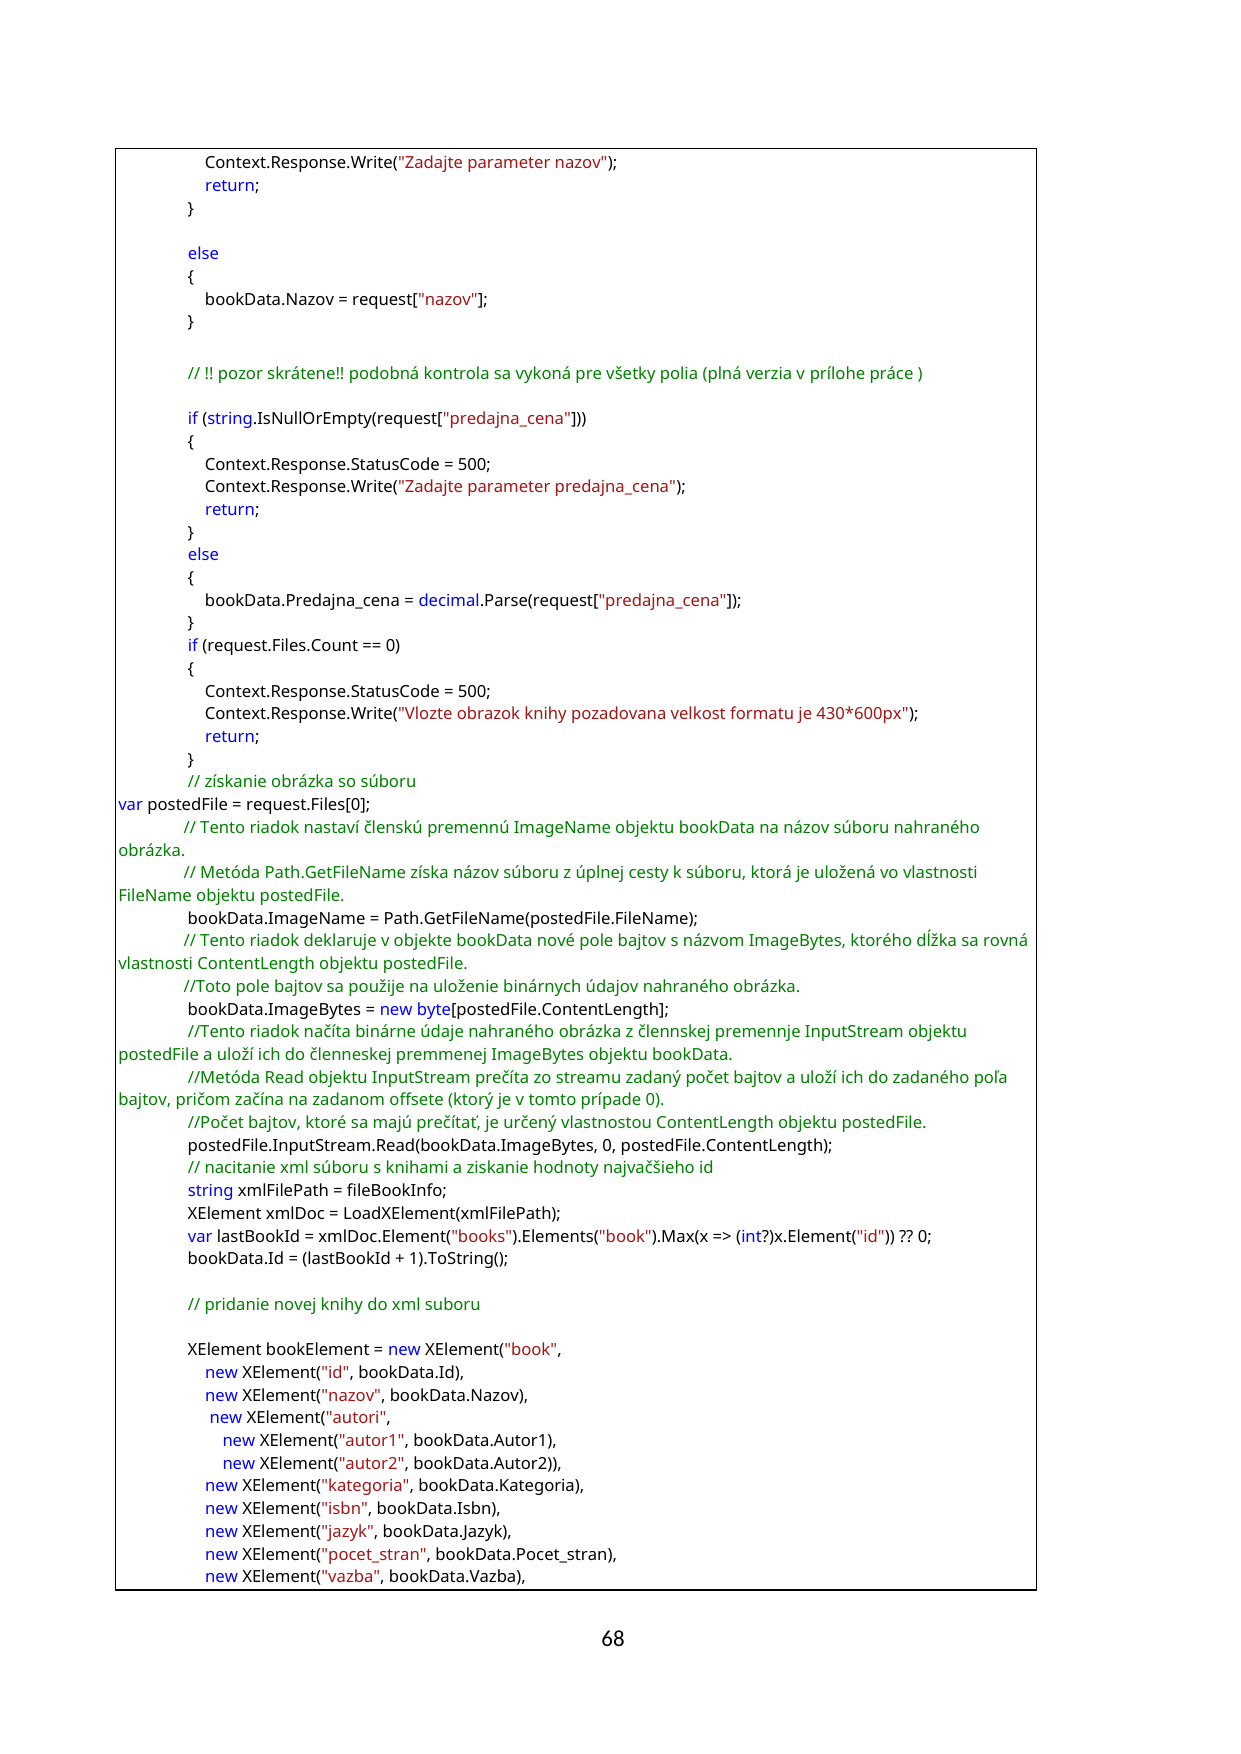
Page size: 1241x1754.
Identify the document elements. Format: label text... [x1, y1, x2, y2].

text // získanie obrázka so súboru [118, 770, 1033, 793]
text return; [118, 497, 1033, 520]
text string xmlFilePath = fileBookInfo; [118, 1179, 1033, 1201]
text // pridanie novej knihy do xml suboru [118, 1292, 1033, 1315]
text // !! pozor skrátene!! podobná kontrola sa vykoná pre všetky polia (plná verzia v prílohe práce ) [118, 361, 1033, 384]
text // Tento riadok deklaruje v objekte bookData nové pole bajtov s názvom ImageBytes, ktorého dĺžka sa rovná vlastnosti ContentLength objektu postedFile. [118, 929, 1033, 974]
text return; [118, 724, 1033, 747]
text //Metóda Read objektu InputStream prečíta zo streamu zadaný počet bajtov a uloží ich do zadaného poľa bajtov, pričom začína na zadanom offsete (ktorý je v tomto prípade 0). [118, 1065, 1033, 1111]
text { [118, 566, 1033, 588]
text Context.Response.Write("Zadajte parameter predajna_cena"); [118, 475, 1033, 497]
text bookData.ImageBytes = new byte[postedFile.ContentLength]; [118, 997, 1033, 1020]
text } [118, 520, 1033, 543]
text } [118, 747, 1033, 770]
text //Počet bajtov, ktoré sa majú prečítať, je určený vlastnostou ContentLength objektu postedFile. [118, 1111, 1033, 1133]
text if (request.Files.Count == 0) [118, 634, 1033, 656]
text new XElement("id", bookData.Id), [118, 1360, 1033, 1383]
text new XElement("vazba", bookData.Vazba), [116, 1562, 1036, 1589]
text Context.Response.StatusCode = 500; [118, 452, 1033, 475]
text bookData.Nazov = request["nazov"]; [118, 287, 1033, 310]
text Context.Response.Write("Vlozte obrazok knihy pozadovana velkost formatu je 430*600px"); [118, 702, 1033, 724]
text bookData.Id = (lastBookId + 1).ToString(); [118, 1247, 1033, 1269]
text { [118, 264, 1033, 287]
text return; [118, 173, 1033, 196]
text bookData.ImageName = Path.GetFileName(postedFile.FileName); [118, 906, 1033, 929]
text Context.Response.StatusCode = 500; [118, 679, 1033, 702]
text var lastBookId = xmlDoc.Element("books").Elements("book").Max(x => (int?)x.Element("id")) ?? 0; [118, 1224, 1033, 1247]
text // nacitanie xml súboru s knihami a ziskanie hodnoty najvačšieho id [118, 1156, 1033, 1179]
text { [118, 656, 1033, 679]
text } [118, 310, 1033, 332]
text new XElement("autor2", bookData.Autor2)), [118, 1451, 1033, 1474]
text new XElement("kategoria", bookData.Kategoria), [118, 1474, 1033, 1497]
text new XElement("jazyk", bookData.Jazyk), [118, 1519, 1033, 1542]
text else [118, 543, 1033, 566]
text //Toto pole bajtov sa použije na uloženie binárnych údajov nahraného obrázka. [118, 974, 1033, 997]
text } [118, 611, 1033, 634]
text var postedFile = request.Files[0]; [118, 793, 1033, 815]
text { [118, 429, 1033, 452]
text new XElement("autor1", bookData.Autor1), [118, 1428, 1033, 1451]
text postedFile.InputStream.Read(bookData.ImageBytes, 0, postedFile.ContentLength); [118, 1133, 1033, 1156]
text //Tento riadok načíta binárne údaje nahraného obrázka z člennskej premennje InputStream objektu postedFile a uloží ich do členneskej premmenej ImageBytes objektu bookData. [118, 1020, 1033, 1065]
text // Metóda Path.GetFileName získa názov súboru z úplnej cesty k súboru, ktorá je uložená vo vlastnosti FileName objektu postedFile. [118, 861, 1033, 906]
text XElement bookElement = new XElement("book", [118, 1338, 1033, 1360]
text bookData.Predajna_cena = decimal.Parse(request["predajna_cena"]); [118, 588, 1033, 611]
text else [118, 242, 1033, 264]
text if (string.IsNullOrEmpty(request["predajna_cena"])) [118, 407, 1033, 429]
text Context.Response.Write("Zadajte parameter nazov"); [116, 149, 1036, 173]
text new XElement("isbn", bookData.Isbn), [118, 1497, 1033, 1519]
text new XElement("autori", [118, 1406, 1033, 1428]
text XElement xmlDoc = LoadXElement(xmlFilePath); [118, 1201, 1033, 1224]
text new XElement("pocet_stran", bookData.Pocet_stran), [118, 1542, 1033, 1562]
text } [118, 196, 1033, 219]
text // Tento riadok nastaví členskú premennú ImageName objektu bookData na názov súboru nahraného obrázka. [118, 815, 1033, 861]
text new XElement("nazov", bookData.Nazov), [118, 1383, 1033, 1406]
